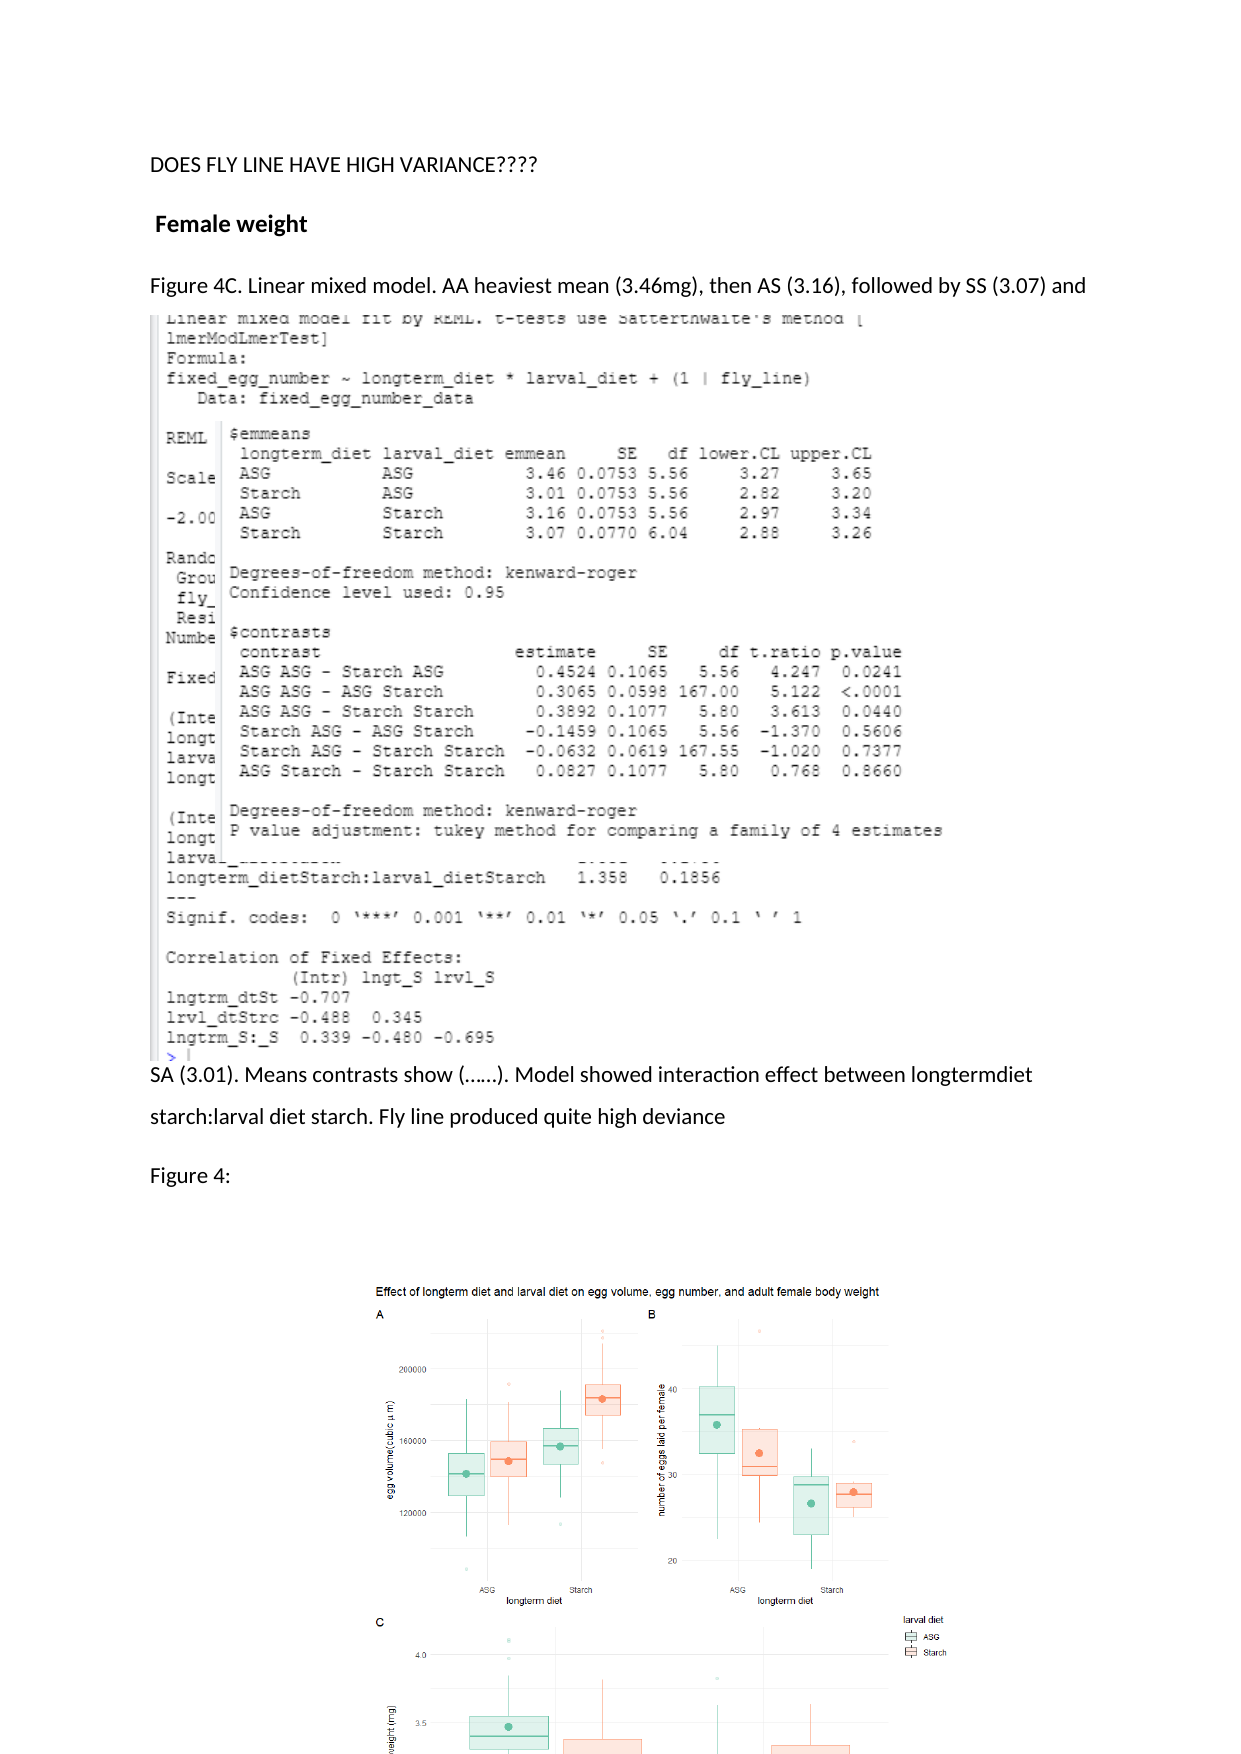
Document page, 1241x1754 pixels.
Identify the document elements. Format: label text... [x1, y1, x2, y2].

picture [150, 315, 1026, 1061]
text Figure 4: [150, 1161, 1090, 1189]
text DOES FLY LINE HAVE HIGH VARIANCE???? [150, 150, 1090, 178]
picture [366, 1281, 961, 1754]
text Female weight [150, 209, 1090, 239]
